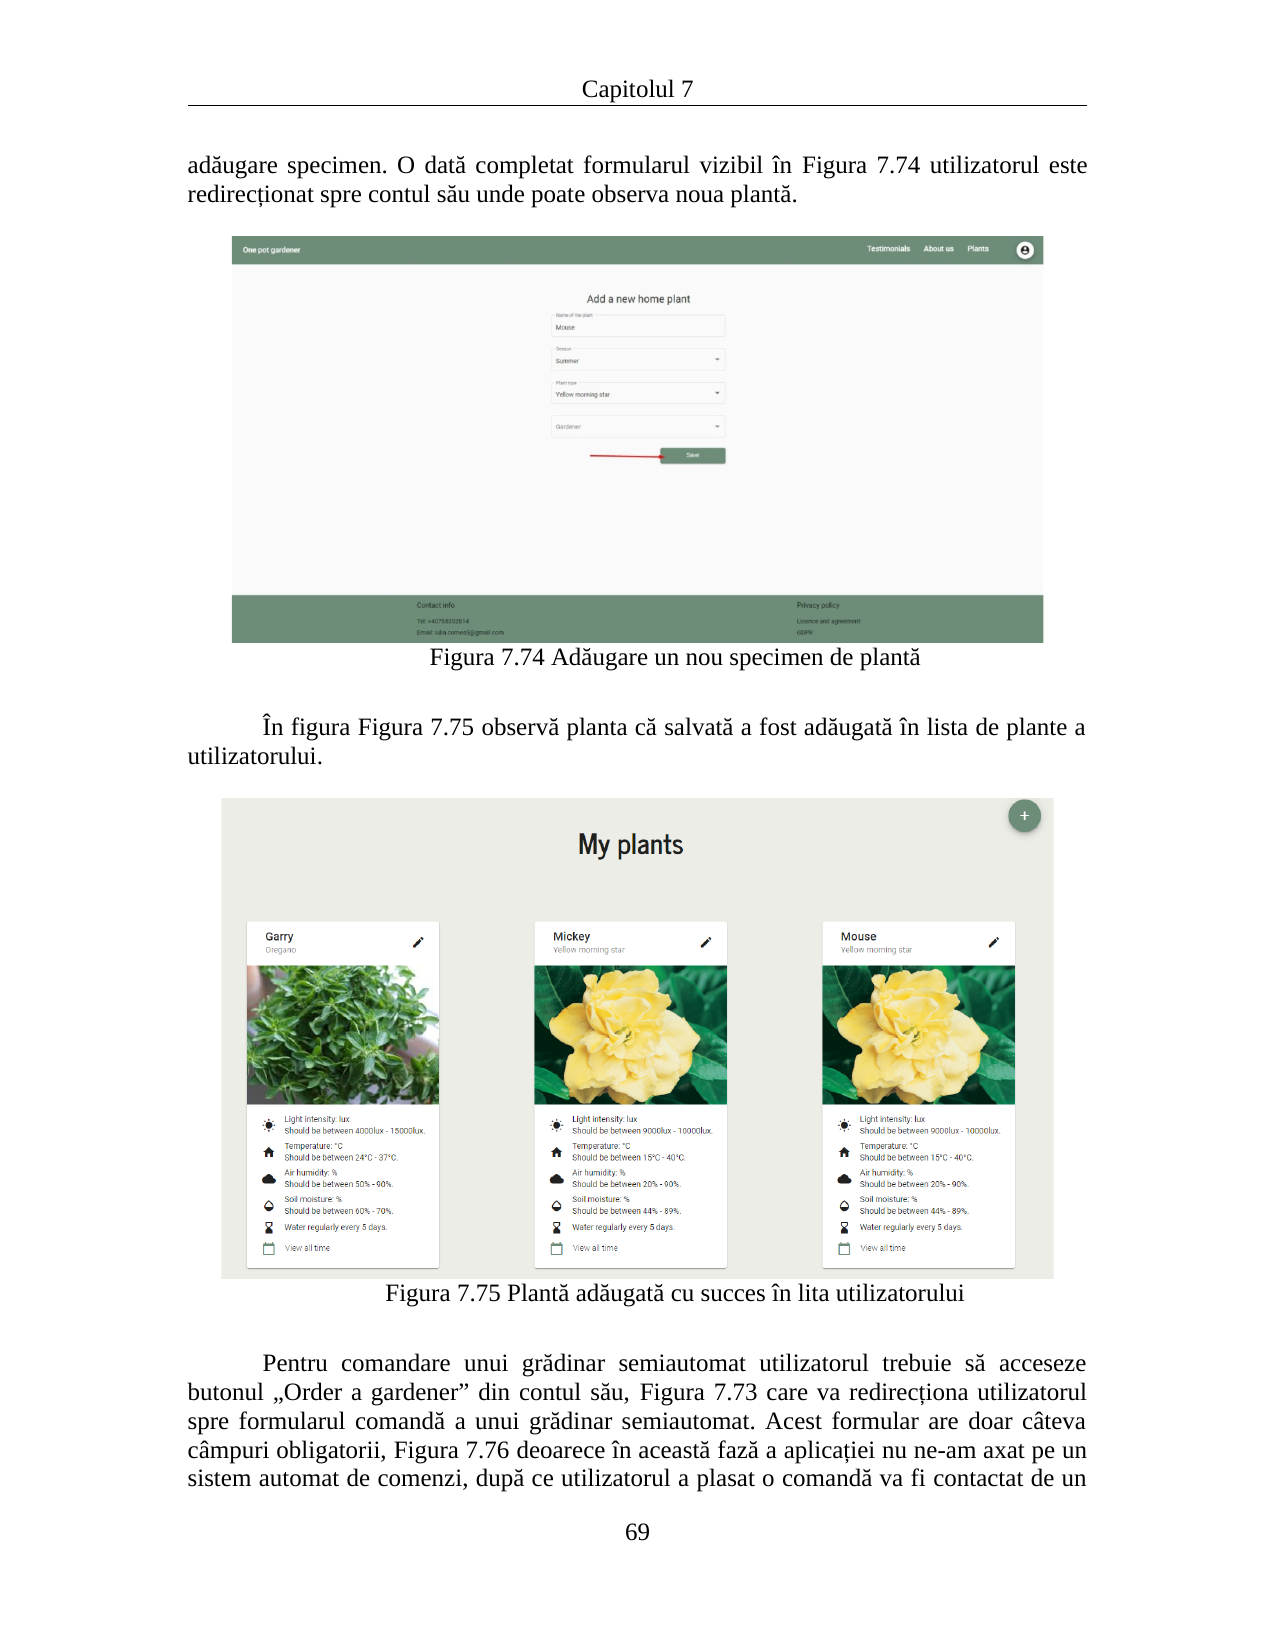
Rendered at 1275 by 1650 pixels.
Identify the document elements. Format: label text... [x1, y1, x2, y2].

picture [231, 236, 1044, 643]
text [187, 150, 1087, 207]
picture [221, 798, 1054, 1279]
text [187, 1348, 1087, 1492]
